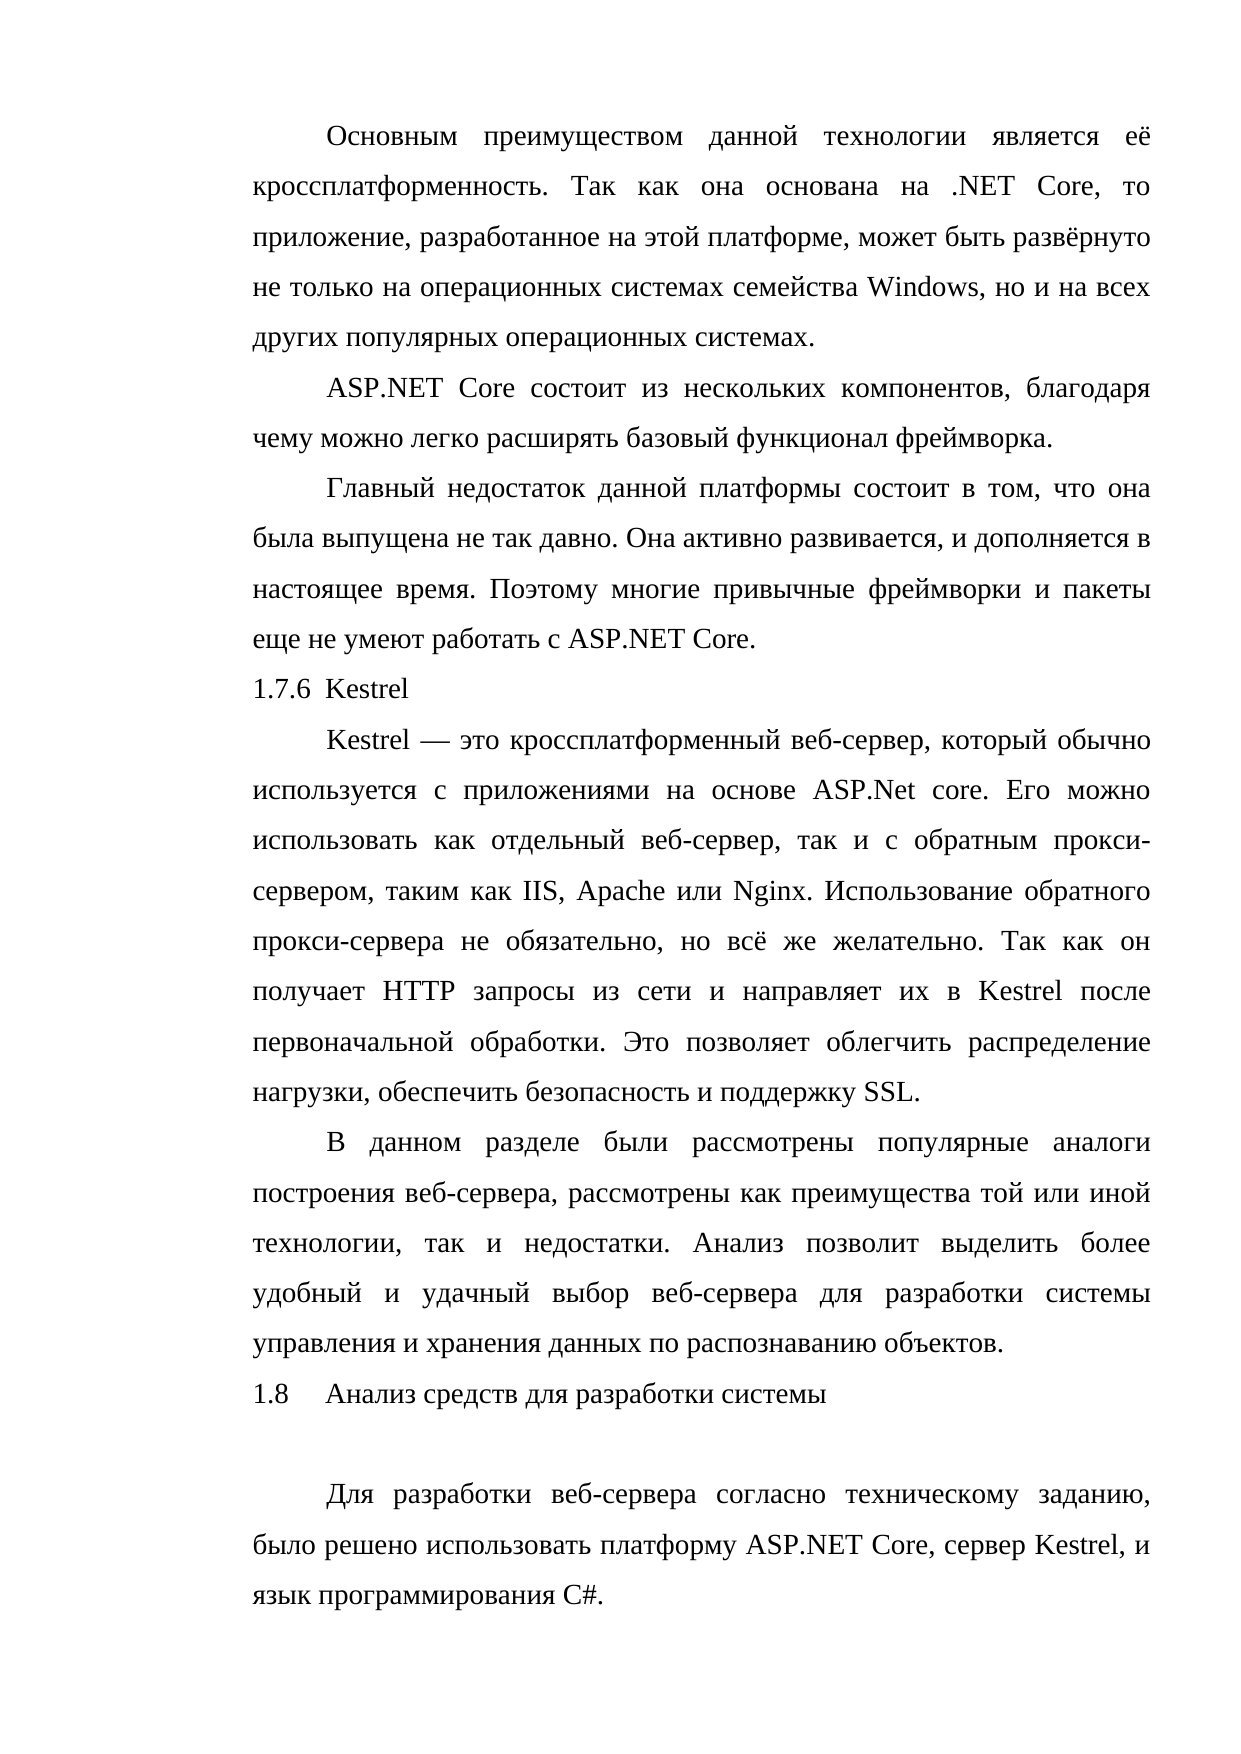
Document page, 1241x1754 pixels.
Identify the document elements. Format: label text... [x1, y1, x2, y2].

text Анализ средств для разработки системы [192, 1376, 1146, 1409]
text Kestrel [177, 672, 1152, 705]
text В данном разделе были рассмотрены популярные аналоги построения веб-сервера, рассмотрены как преимущества той или иной технологии, так и недостатки. Анализ позволит выделить более удобный и удачный выбор веб-сервера для разработки системы управления и хранения данных по распознаванию объектов. [252, 1124, 1152, 1359]
text Kestrel — это кроссплатформенный веб-сервер, который обычно используется с приложениями на основе ASP.Net core. Его можно использовать как отдельный веб-сервер, так и с обратным прокси-сервером, таким как IIS, Apache или Nginx. Использование обратного прокси-сервера не обязательно, но всё же желательно. Так как он получает НТТР запросы из сети и направляет их в Kestrel после первоначальной обработки. Это позволяет облегчить распределение нагрузки, обеспечить безопасность и поддержку SSL. [252, 722, 1152, 1108]
text Основным преимуществом данной технологии является её кроссплатформенность. Так как она основана на .NET Core, то приложение, разработанное на этой платформе, может быть развёрнуто не только на операционных системах семейства Windows, но и на всех других популярных операционных системах. [252, 118, 1152, 353]
text Главный недостаток данной платформы состоит в том, что она была выпущена не так давно. Она активно развивается, и дополняется в настоящее время. Поэтому многие привычные фреймворки и пакеты еще не умеют работать c ASP.NET Core. [252, 470, 1152, 655]
text Для разработки веб-сервера согласно техническому заданию, было решено использовать платформу ASP.NET Core, сервер Kestrel, и язык программирования C#. [252, 1477, 1152, 1611]
text ASP.NET Core состоит из нескольких компонентов, благодаря чему можно легко расширять базовый функционал фреймворка. [252, 370, 1152, 453]
